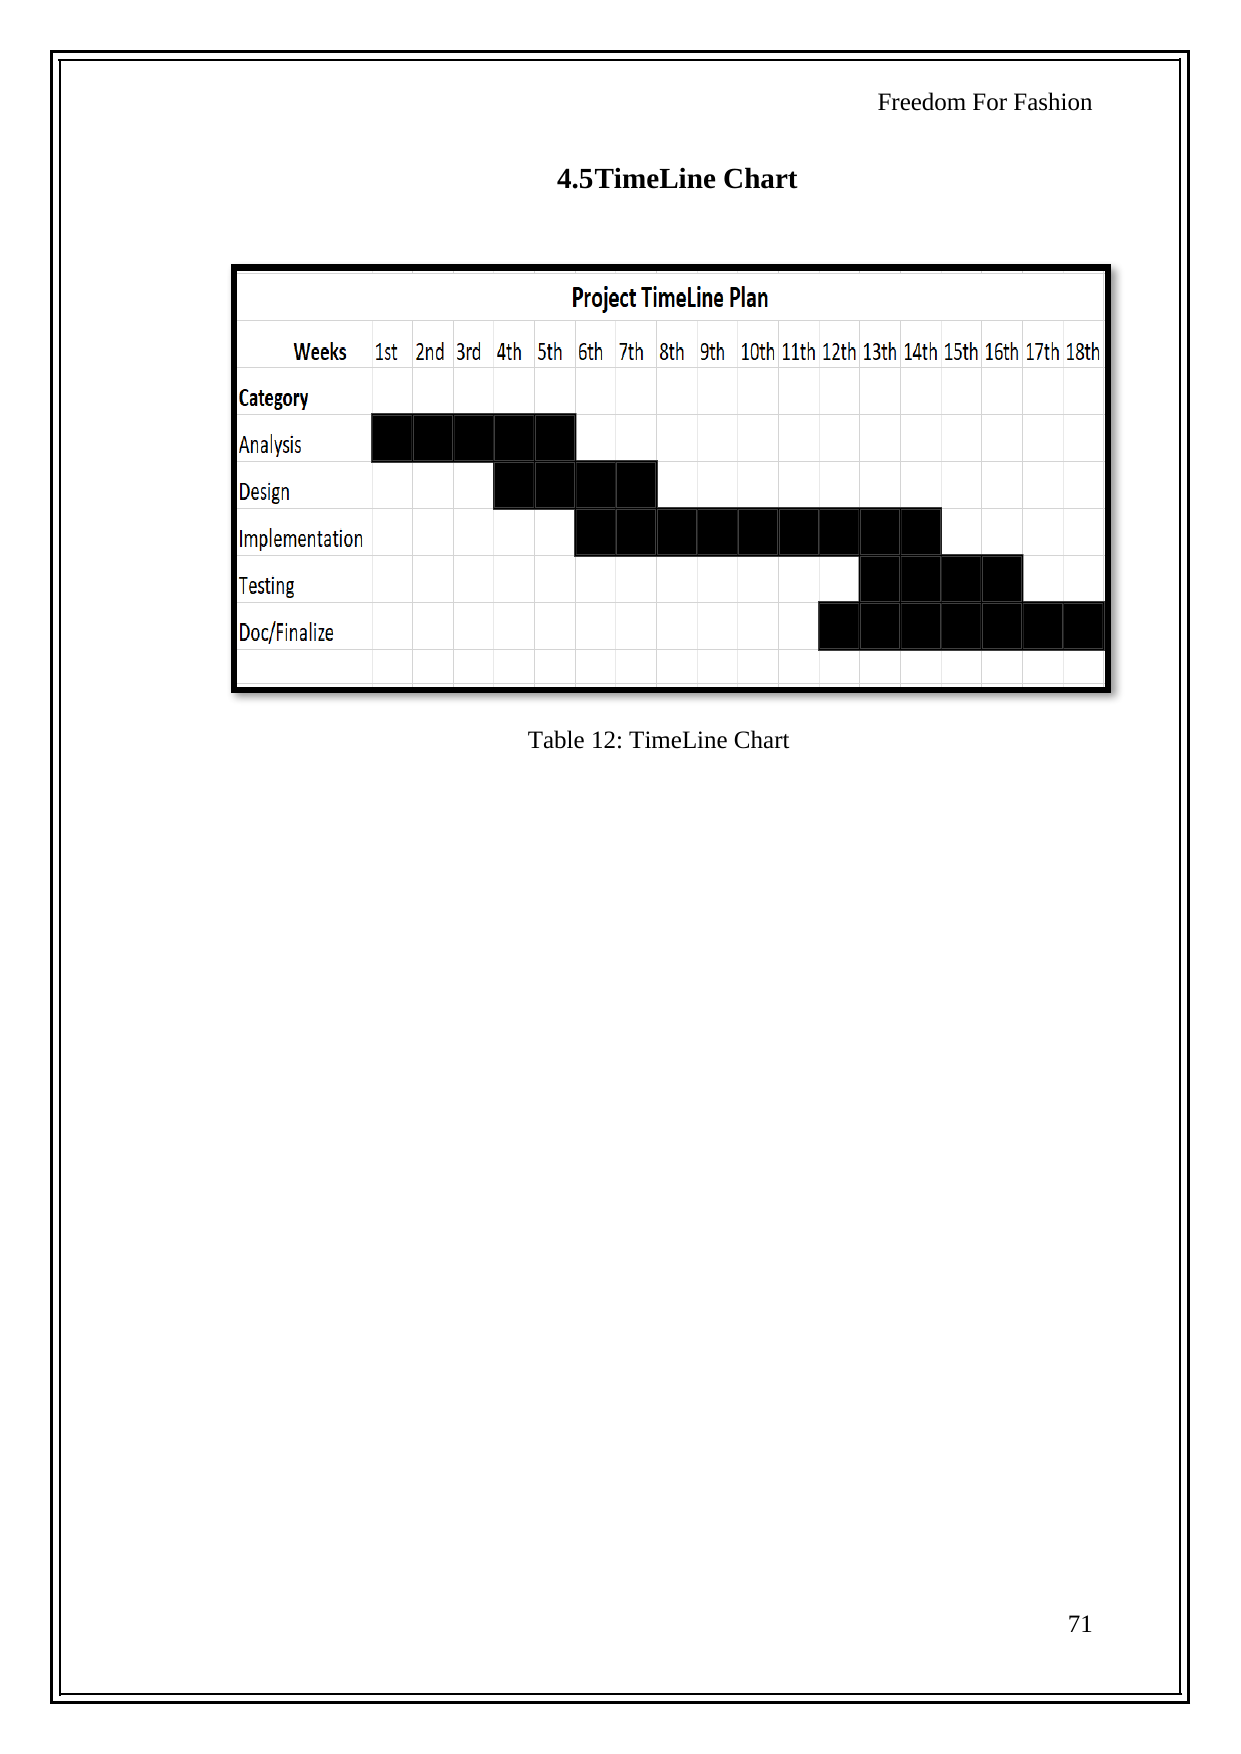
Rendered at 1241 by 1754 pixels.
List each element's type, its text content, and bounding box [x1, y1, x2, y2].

subtitle TimeLine Chart [262, 162, 1092, 195]
text Table 12: TimeLine Chart [224, 725, 1092, 754]
picture [237, 271, 1105, 687]
